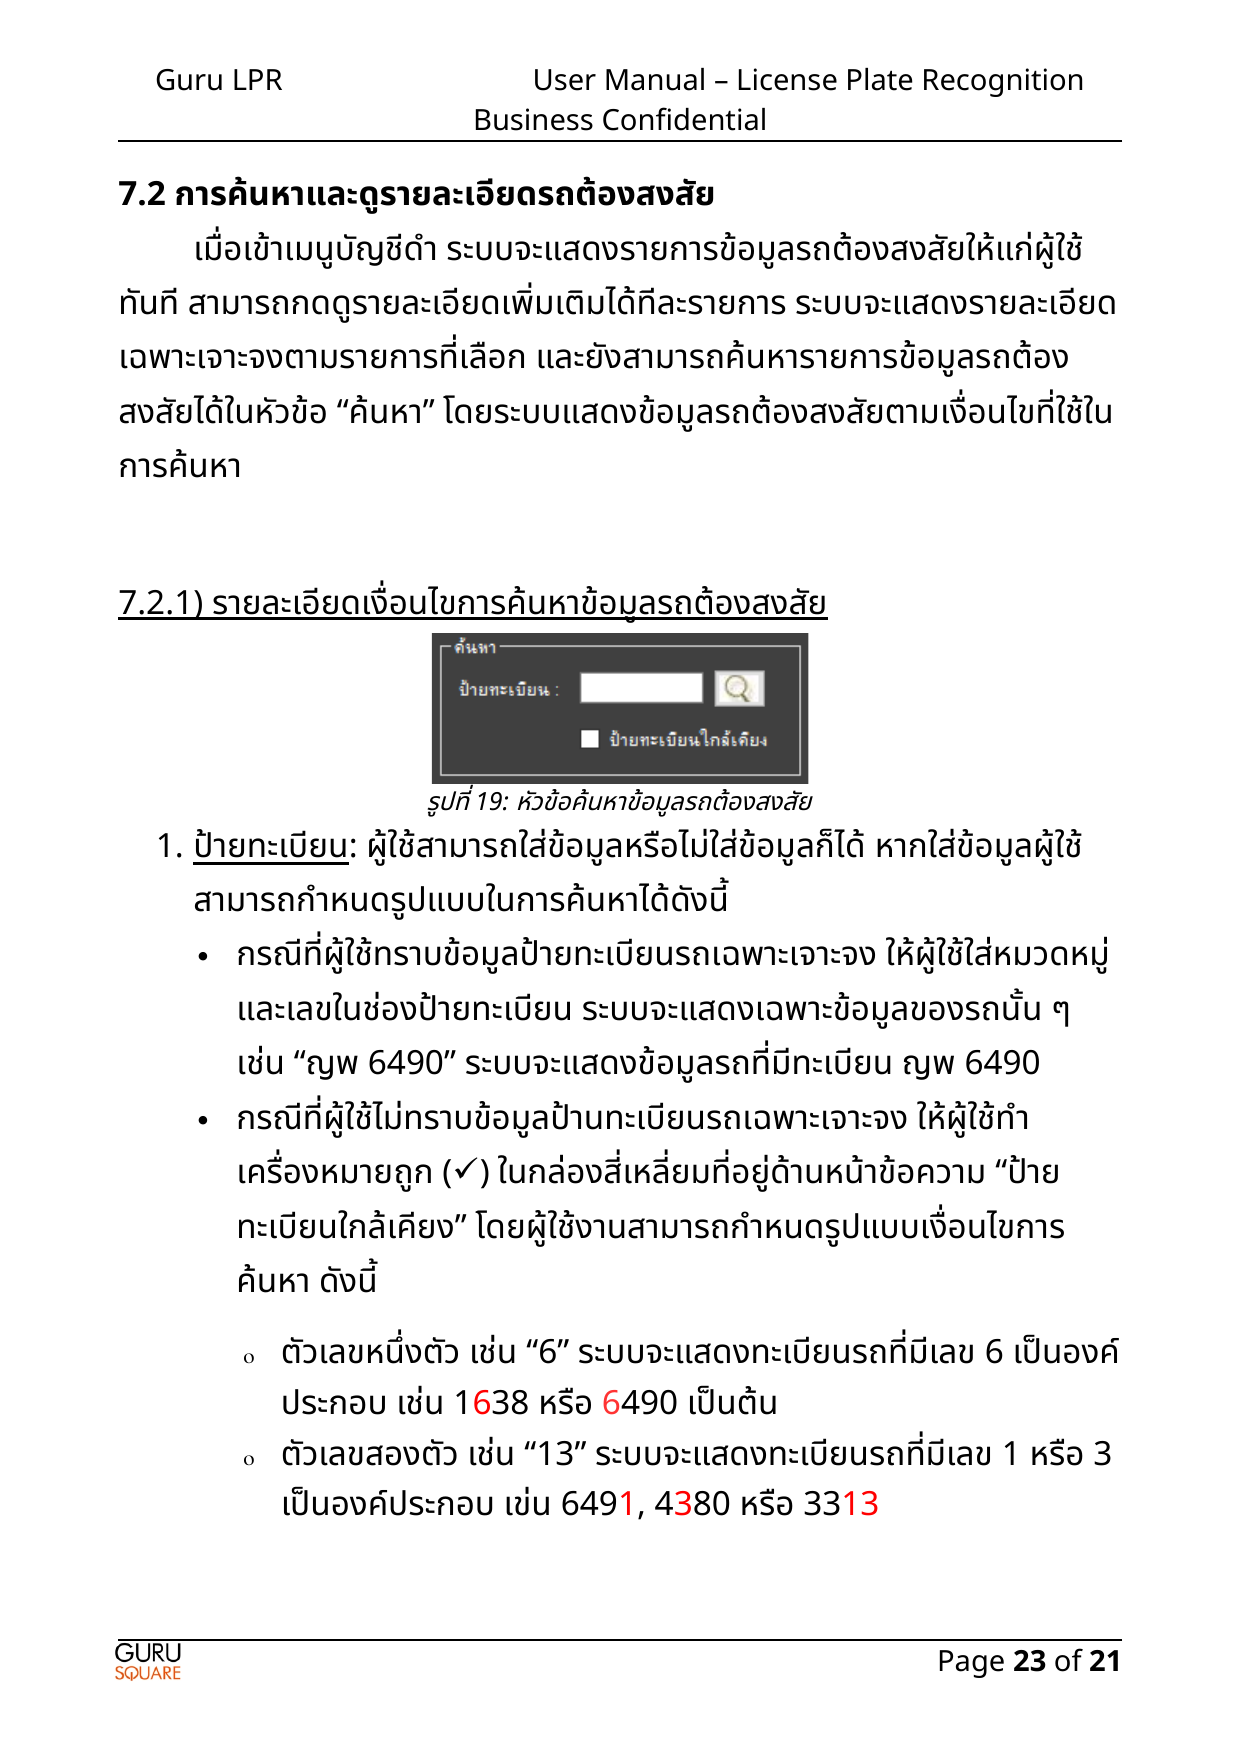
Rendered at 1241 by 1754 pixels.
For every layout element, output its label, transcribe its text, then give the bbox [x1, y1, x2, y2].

list ป้ายทะเบียน: ผู้ใช้สามารถใส่ข้อมูลหรือไม่ใส่ข้อมูลก็ได้ หากใส่ข้อมูลผู้ใช้สามารถกำหนดรูปแบบในการค้นหาได้ดังนี้ [156, 821, 1122, 926]
list ตัวเลขสองตัว เช่น “13” ระบบจะแสดงทะเบียนรถที่มีเลข 1 หรือ 3 เป็นองค์ประกอบ เข่น 6491, 4380 หรือ 3313 [243, 1429, 1122, 1531]
list กรณีที่ผู้ใช้ไม่ทราบข้อมูลป้านทะเบียนรถเฉพาะเจาะจง ให้ผู้ใช้ทำเครื่องหมายถูก () ในกล่องสี่เหลี่ยมที่อยู่ด้านหน้าข้อความ “ป้ายทะเบียนใกล้เคียง” โดยผู้ใช้งานสามารถกำหนดรูปแบบเงื่อนไขการค้นหา ดังนี้ [199, 1094, 1122, 1307]
text รูปที่ 19: หัวข้อค้นหาข้อมูลรถต้องสงสัย [118, 783, 1122, 821]
subtitle 7.2.1) รายละเอียดเงื่อนไขการค้นหาข้อมูลรถต้องสงสัย [118, 579, 1122, 629]
list กรณีที่ผู้ใช้ทราบข้อมูลป้ายทะเบียนรถเฉพาะเจาะจง ให้ผู้ใช้ใส่หมวดหมู่และเลขในช่องป้ายทะเบียน ระบบจะแสดงเฉพาะข้อมูลของรถนั้น ๆ เช่น “ญพ 6490” ระบบจะแสดงข้อมูลรถที่มีทะเบียน ญพ 6490 [199, 930, 1122, 1090]
picture [113, 1641, 183, 1682]
picture [431, 633, 809, 784]
subtitle 7.2 การค้นหาและดูรายละเอียดรถต้องสงสัย [118, 170, 1122, 221]
text เมื่อเข้าเมนูบัญชีดำ ระบบจะแสดงรายการข้อมูลรถต้องสงสัยให้แก่ผู้ใช้ทันที สามารถกดดูรายละเอียดเพิ่มเติมได้ทีละรายการ ระบบจะแสดงรายละเอียดเฉพาะเจาะจงตามรายการที่เลือก และยังสามารถค้นหารายการข้อมูลรถต้องสงสัยได้ในหัวข้อ “ค้นหา” โดยระบบแสดงข้อมูลรถต้องสงสัยตามเงื่อนไขที่ใช้ในการค้นหา [118, 225, 1122, 493]
list ตัวเลขหนึ่งตัว เช่น “6” ระบบจะแสดงทะเบียนรถที่มีเลข 6 เป็นองค์ประกอบ เช่น 1638 หรือ 6490 เป็นต้น [243, 1328, 1122, 1429]
